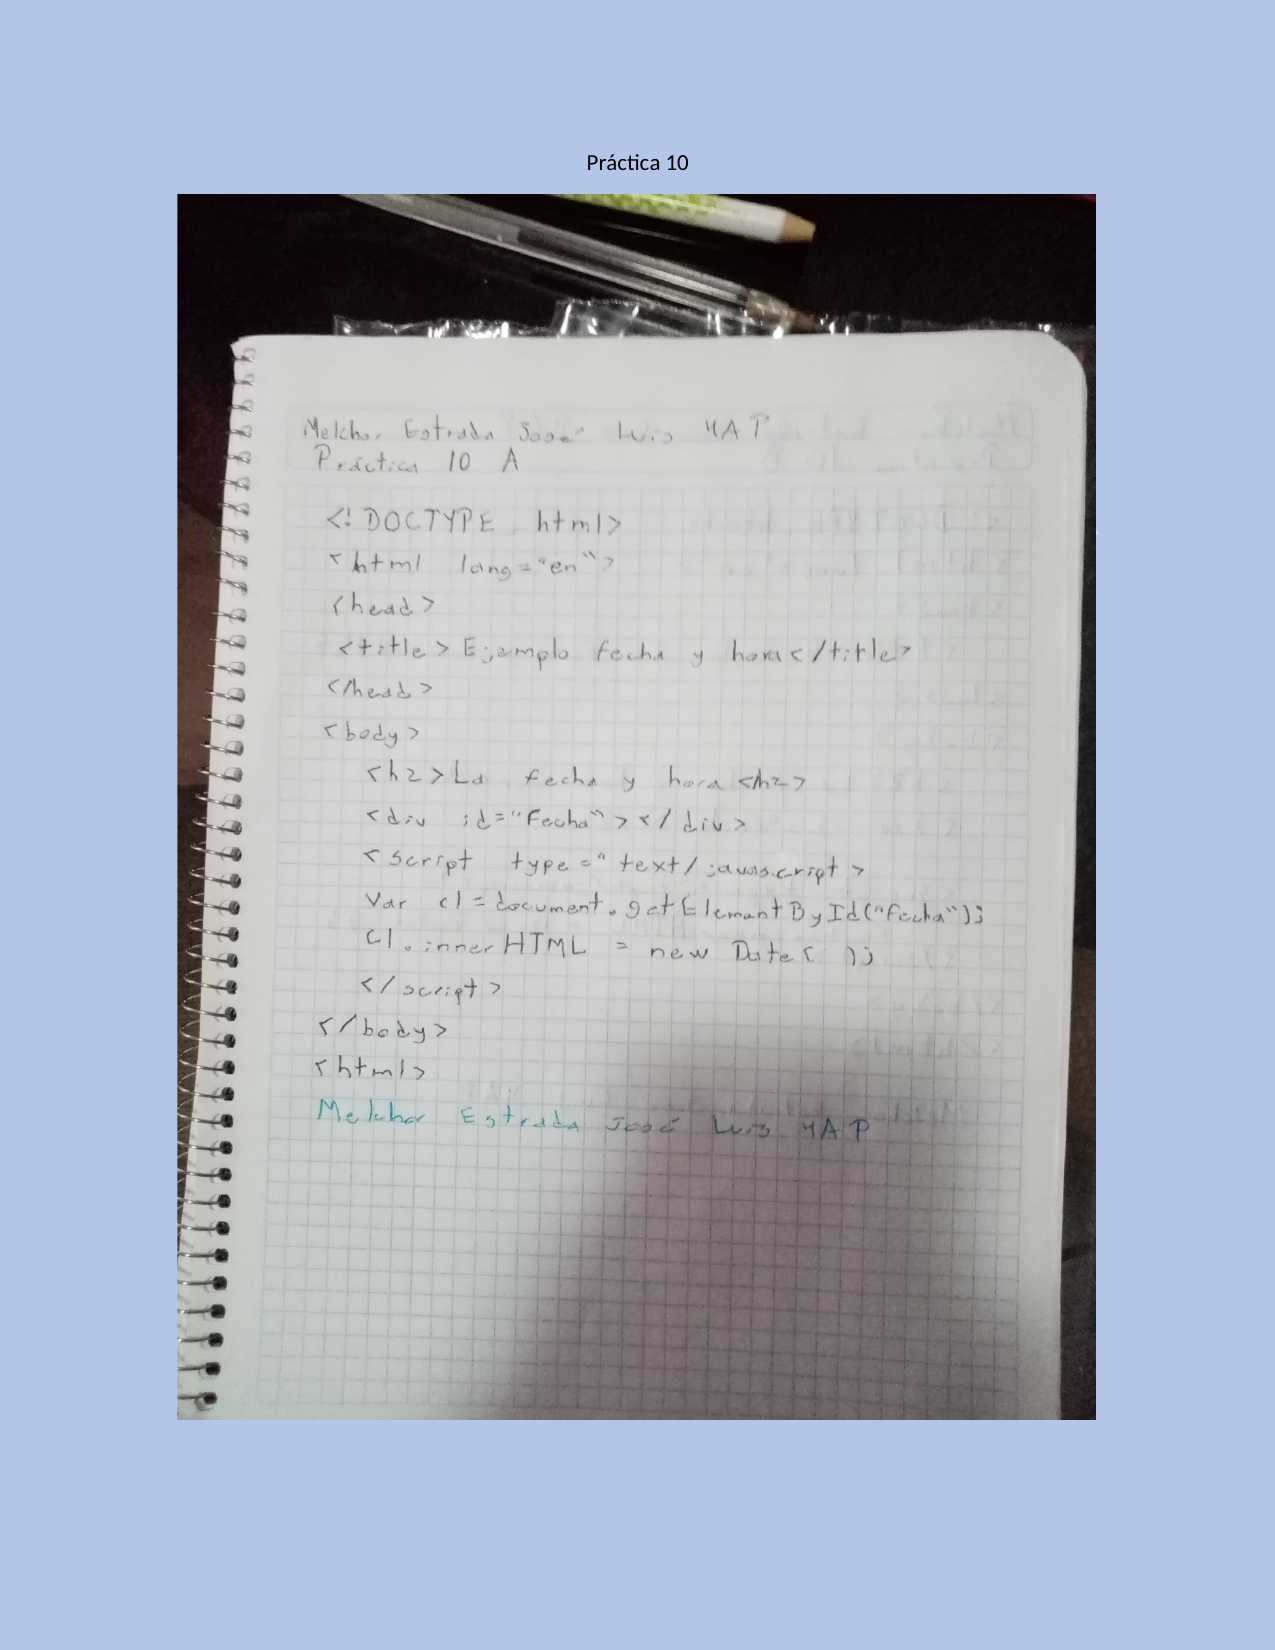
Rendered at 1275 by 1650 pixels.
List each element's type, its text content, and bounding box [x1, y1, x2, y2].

picture [177, 194, 1096, 1420]
text Práctica 10 [177, 148, 1098, 176]
